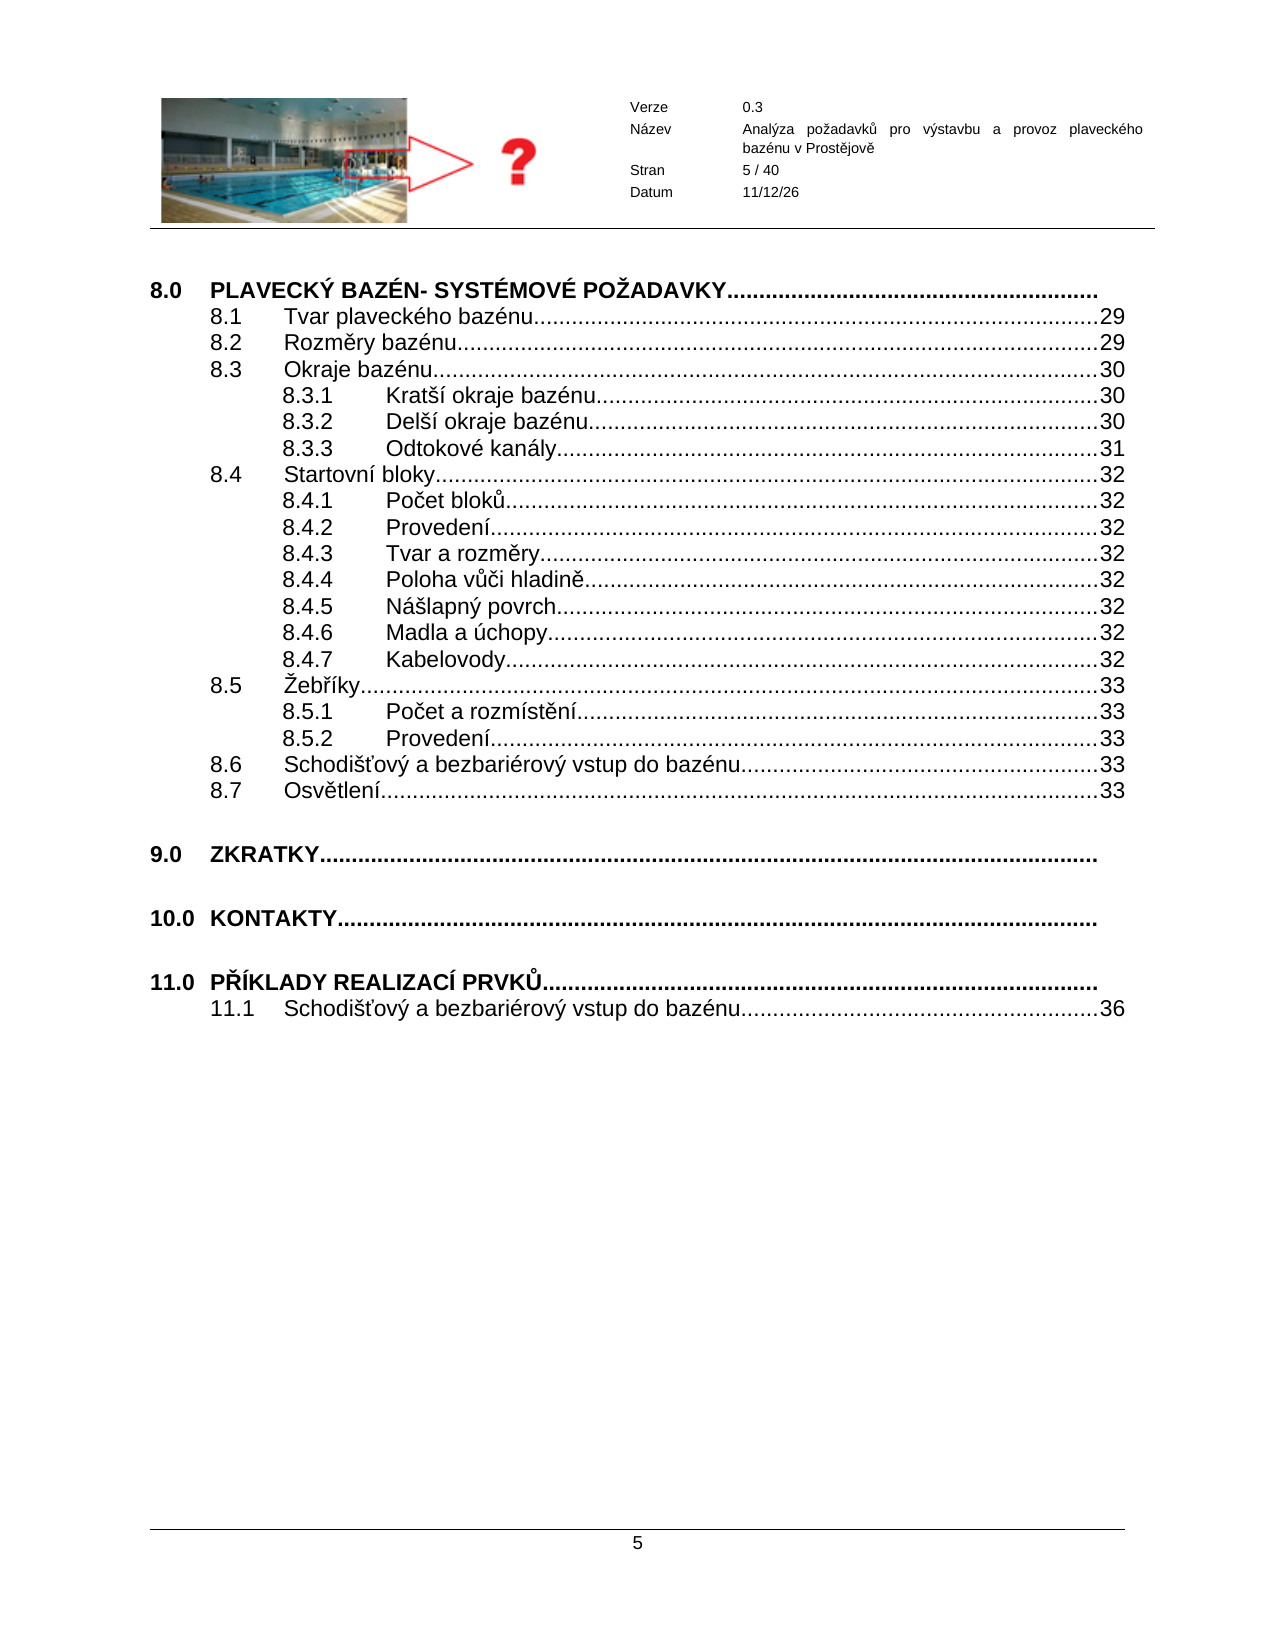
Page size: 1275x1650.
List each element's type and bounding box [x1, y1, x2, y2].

picture [161, 98, 619, 223]
